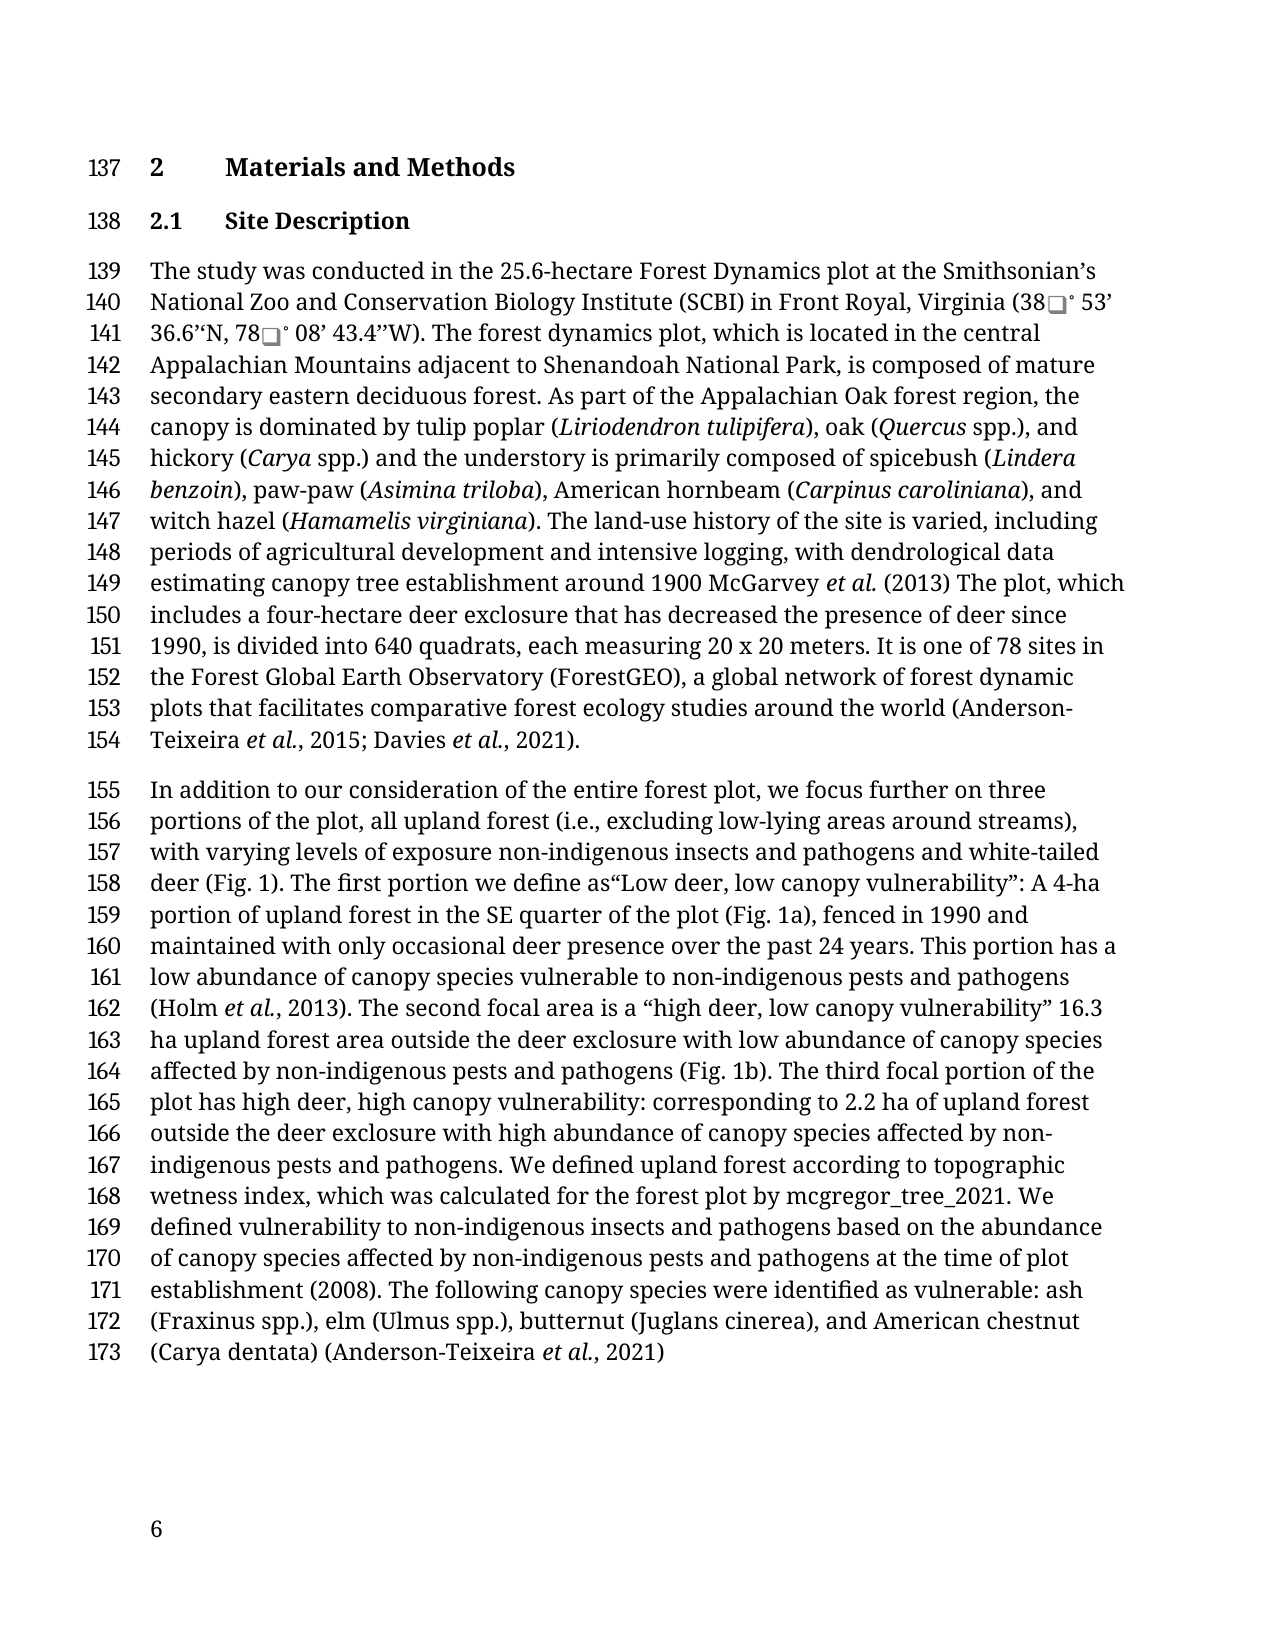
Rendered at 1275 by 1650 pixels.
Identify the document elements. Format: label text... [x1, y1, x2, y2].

subtitle 2 Materials and Methods [150, 150, 1125, 184]
text In addition to our consideration of the entire forest plot, we focus further on three portions of the plot, all upland forest (i.e., excluding low-lying areas around streams), with varying levels of exposure non-indigenous insects and pathogens and white-tailed deer (Fig. 1). The first portion we define as“Low deer, low canopy vulnerability”: A 4-ha portion of upland forest in the SE quarter of the plot (Fig. 1a), fenced in 1990 and maintained with only occasional deer presence over the past 24 years. This portion has a low abundance of canopy species vulnerable to non-indigenous pests and pathogens (Holm et al., 2013). The second focal area is a “high deer, low canopy vulnerability” 16.3 ha upland forest area outside the deer exclosure with low abundance of canopy species affected by non-indigenous pests and pathogens (Fig. 1b). The third focal portion of the plot has high deer, high canopy vulnerability: corresponding to 2.2 ha of upland forest outside the deer exclosure with high abundance of canopy species affected by non-indigenous pests and pathogens. We defined upland forest according to topographic wetness index, which was calculated for the forest plot by mcgregor_tree_2021. We defined vulnerability to non-indigenous insects and pathogens based on the abundance of canopy species affected by non-indigenous pests and pathogens at the time of plot establishment (2008). The following canopy species were identified as vulnerable: ash (Fraxinus spp.), elm (Ulmus spp.), butternut (Juglans cinerea), and American chestnut (Carya dentata) (Anderson-Teixeira et al., 2021) [150, 774, 1125, 1367]
text The study was conducted in the 25.6-hectare Forest Dynamics plot at the Smithsonian’s National Zoo and Conservation Biology Institute (SCBI) in Front Royal, Virginia (38 53’ 36.6’‘N, 78 08’ 43.4’’W). The forest dynamics plot, which is located in the central Appalachian Mountains adjacent to Shenandoah National Park, is composed of mature secondary eastern deciduous forest. As part of the Appalachian Oak forest region, the canopy is dominated by tulip poplar (Liriodendron tulipifera), oak (Quercus spp.), and hickory (Carya spp.) and the understory is primarily composed of spicebush (Lindera benzoin), paw-paw (Asimina triloba), American hornbeam (Carpinus caroliniana), and witch hazel (Hamamelis virginiana). The land-use history of the site is varied, including periods of agricultural development and intensive logging, with dendrological data estimating canopy tree establishment around 1900 McGarvey et al. (2013) The plot, which includes a four-hectare deer exclosure that has decreased the presence of deer since 1990, is divided into 640 quadrats, each measuring 20 x 20 meters. It is one of 78 sites in the Forest Global Earth Observatory (ForestGEO), a global network of forest dynamic plots that facilitates comparative forest ecology studies around the world (Anderson-Teixeira et al., 2015; Davies et al., 2021). [150, 255, 1125, 755]
subtitle 2.1 Site Description [150, 205, 1125, 236]
